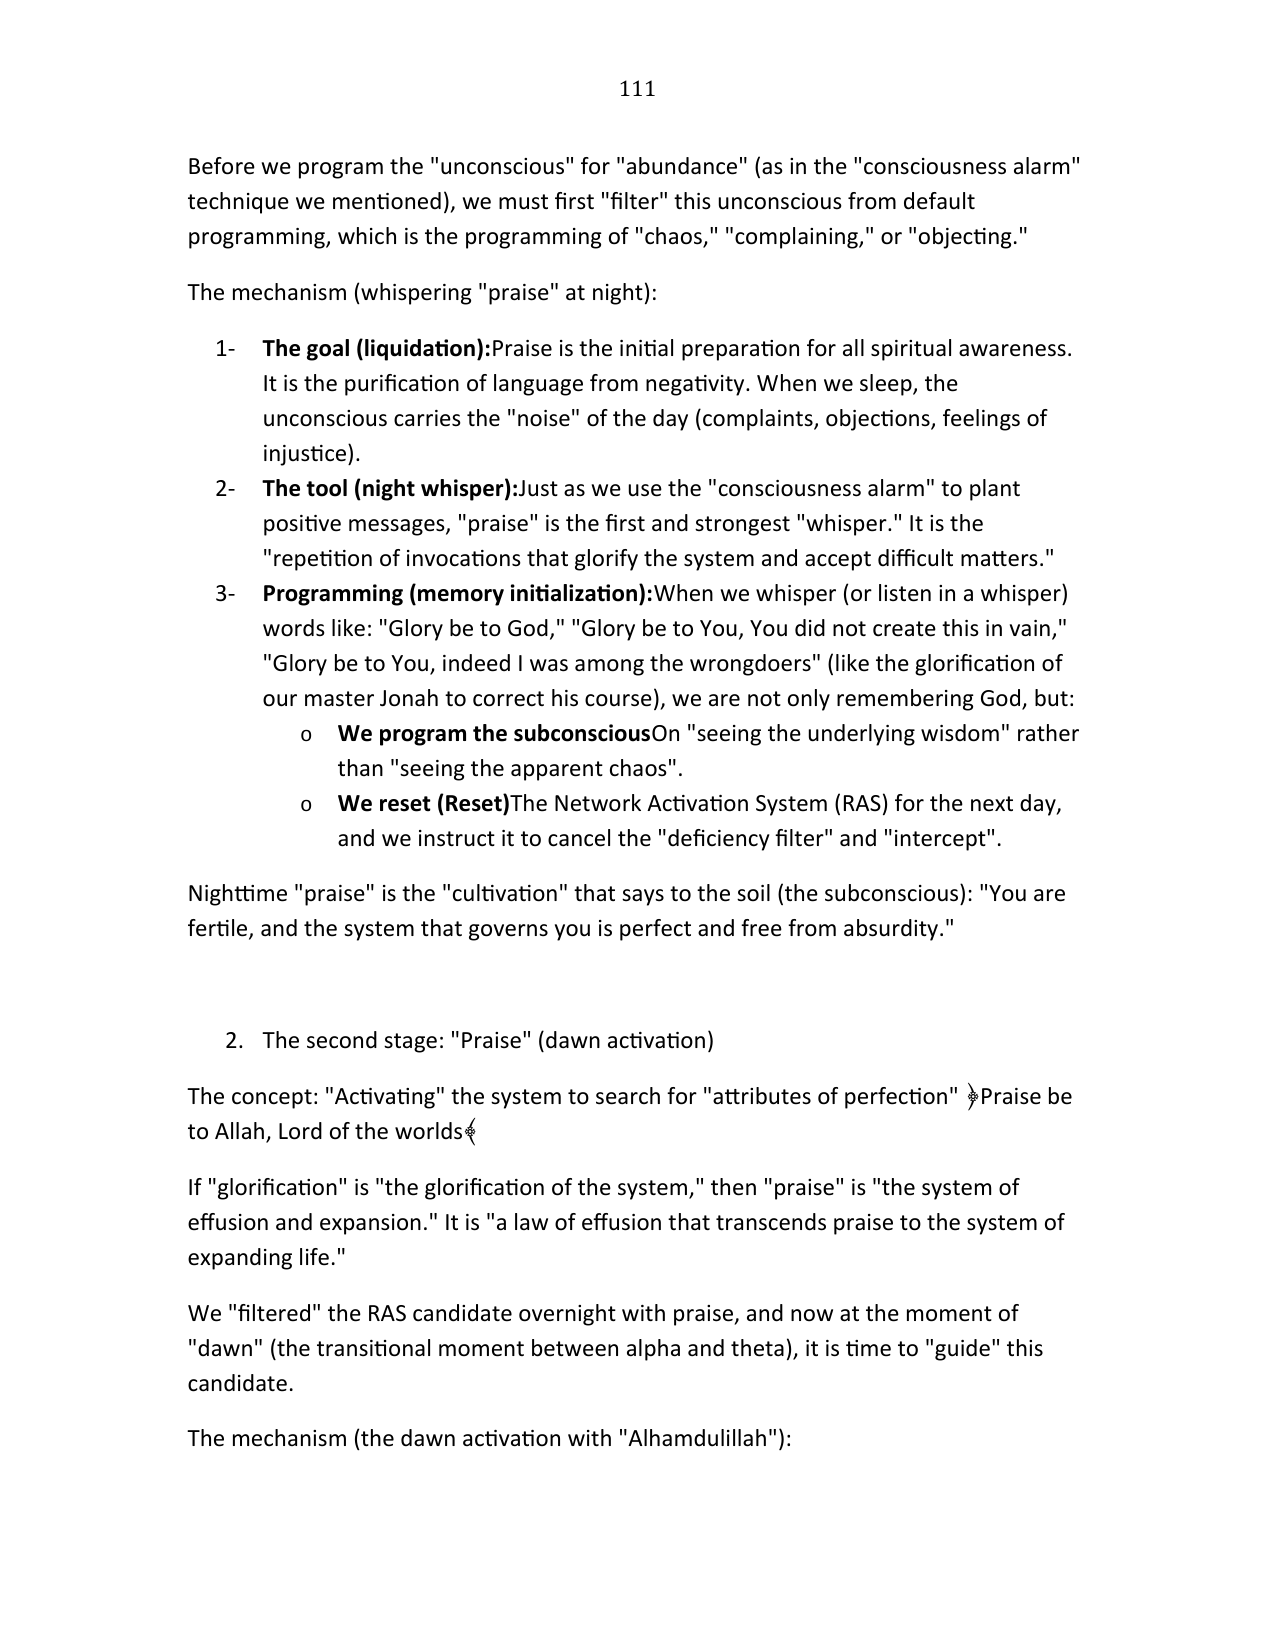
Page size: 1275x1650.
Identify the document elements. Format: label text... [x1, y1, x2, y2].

text Before we program the "unconscious" for "abundance" (as in the "consciousness alarm" technique we mentioned), we must first "filter" this unconscious from default programming, which is the programming of "chaos," "complaining," or "objecting." [187, 150, 1087, 251]
text If "glorification" is "the glorification of the system," then "praise" is "the system of effusion and expansion." It is "a law of effusion that transcends praise to the system of expanding life." [187, 1171, 1087, 1271]
text The mechanism (the dawn activation with "Alhamdulillah"): [187, 1422, 1087, 1453]
list The tool (night whisper):Just as we use the "consciousness alarm" to plant positive messages, "praise" is the first and strongest "whisper." It is the "repetition of invocations that glorify the system and accept difficult matters." [225, 472, 1087, 572]
list We reset (Reset)The Network Activation System (RAS) for the next day, and we instruct it to cancel the "deficiency filter" and "intercept". [300, 787, 1087, 852]
list The second stage: "Praise" (dawn activation) [225, 1024, 1087, 1055]
text Nighttime "praise" is the "cultivation" that says to the soil (the subconscious): "You are fertile, and the system that governs you is perfect and free from absurdity." [187, 877, 1087, 943]
text The mechanism (whispering "praise" at night): [187, 276, 1087, 306]
text We "filtered" the RAS candidate overnight with praise, and now at the moment of "dawn" (the transitional moment between alpha and theta), it is time to "guide" this candidate. [187, 1297, 1087, 1397]
text The concept: "Activating" the system to search for "attributes of perfection" ﴿Praise be to Allah, Lord of the worlds﴾ [187, 1080, 1087, 1146]
list The goal (liquidation):Praise is the initial preparation for all spiritual awareness. It is the purification of language from negativity. When we sleep, the unconscious carries the "noise" of the day (complaints, objections, feelings of injustice). [225, 332, 1087, 467]
list We program the subconsciousOn "seeing the underlying wisdom" rather than "seeing the apparent chaos". [300, 717, 1087, 782]
list Programming (memory initialization):When we whisper (or listen in a whisper) words like: "Glory be to God," "Glory be to You, You did not create this in vain," "Glory be to You, indeed I was among the wrongdoers" (like the glorification of our master Jonah to correct his course), we are not only remembering God, but: [225, 577, 1087, 712]
